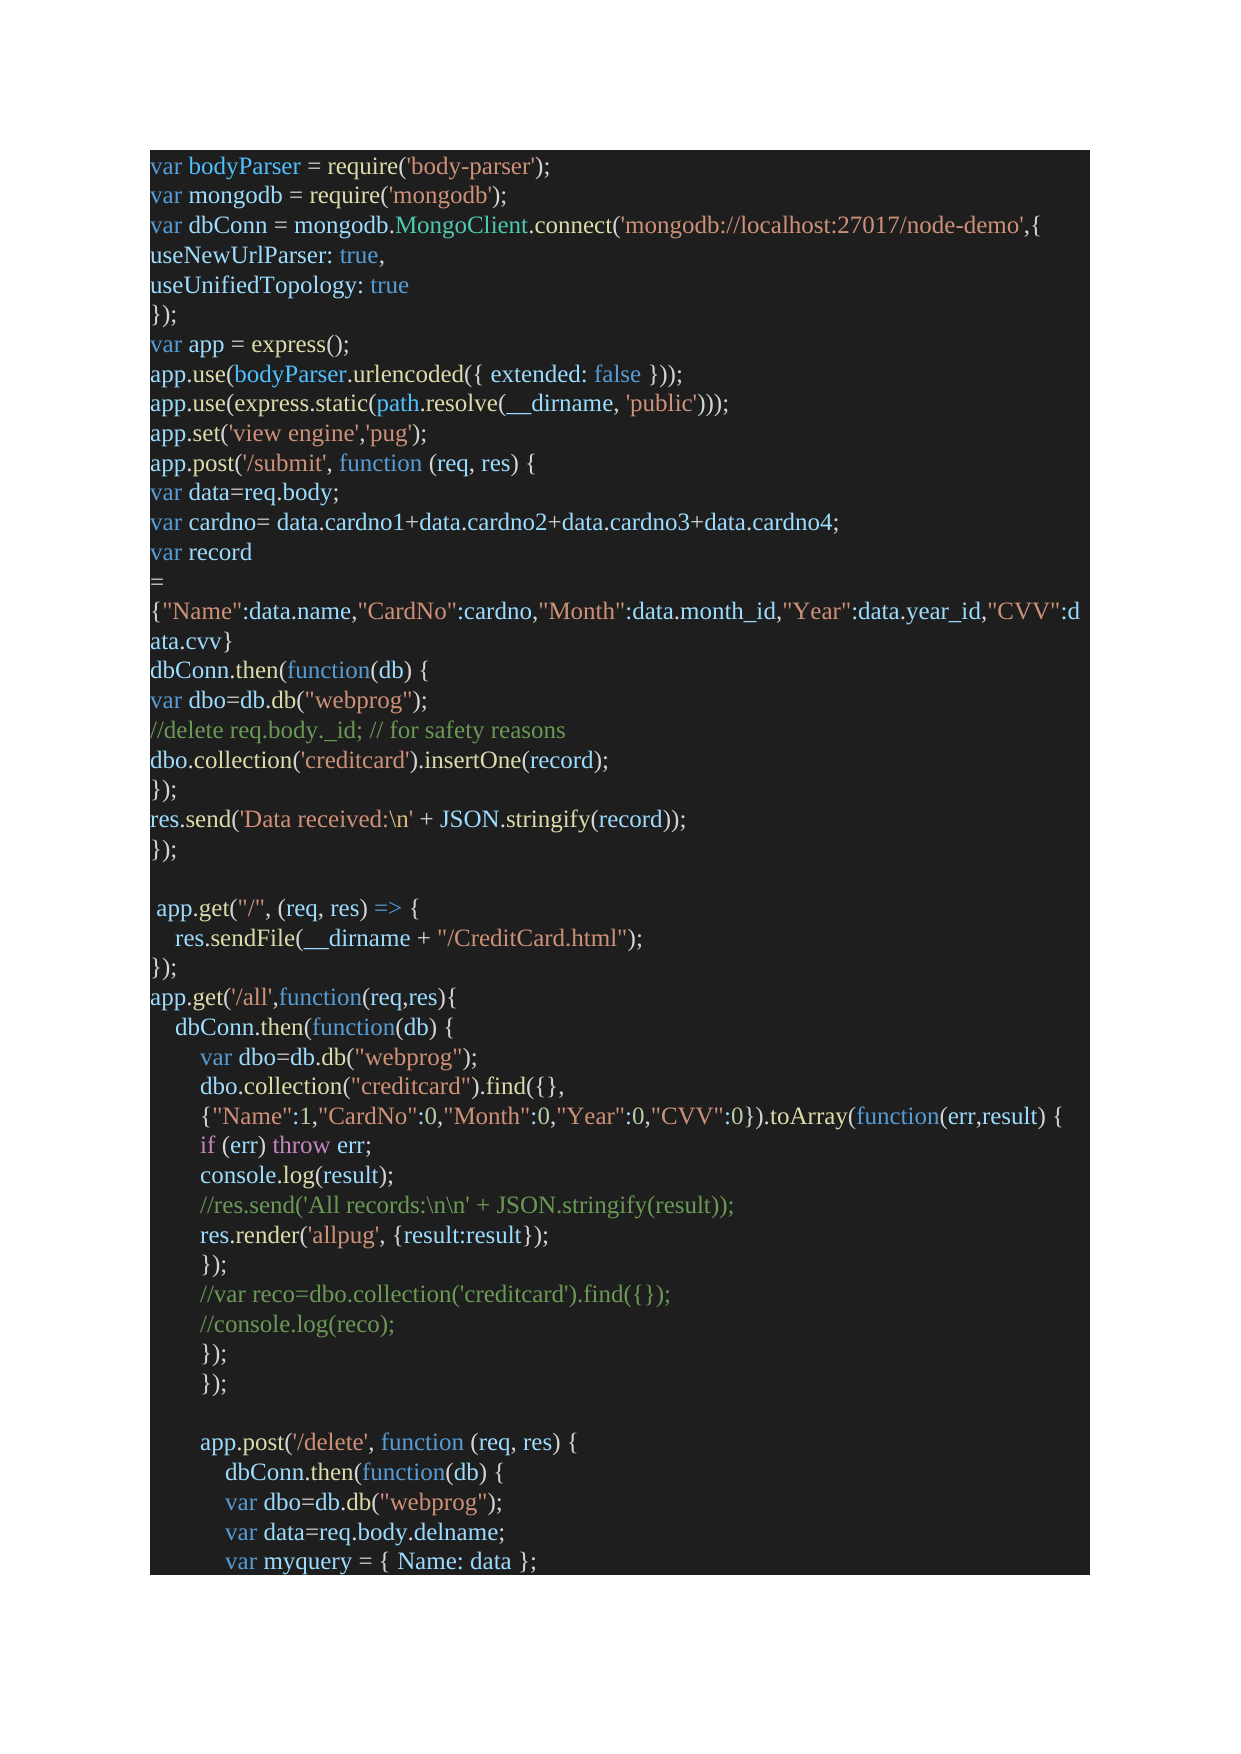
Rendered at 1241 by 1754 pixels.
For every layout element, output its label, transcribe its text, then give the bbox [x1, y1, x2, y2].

text var myquery = { Name: data }; [150, 1545, 1090, 1575]
text app.post('/delete', function (req, res) { [150, 1427, 1090, 1456]
text var dbo=db.db("webprog"); [150, 1486, 1090, 1516]
text var app = express(); [150, 328, 1090, 358]
text dbConn.then(function(db) { [150, 1011, 1090, 1041]
text dbConn.then(function(db) { [150, 1456, 1090, 1486]
text var record ={"Name":data.name,"CardNo":cardno,"Month":data.month_id,"Year":data.year_id,"CVV":data.cvv} [150, 536, 1090, 655]
text var data=req.body; [150, 477, 1090, 506]
text //delete req.body._id; // for safety reasons [150, 714, 1090, 744]
text app.set('view engine','pug'); [150, 417, 1090, 447]
text }); [150, 1367, 1090, 1397]
text }); [150, 1337, 1090, 1367]
text //console.log(reco); [150, 1308, 1090, 1337]
text var dbo=db.db("webprog"); [150, 1041, 1090, 1070]
text }); [150, 773, 1090, 803]
text var bodyParser = require('body-parser'); [150, 150, 1090, 180]
text {"Name":1,"CardNo":0,"Month":0,"Year":0,"CVV":0}).toArray(function(err,result) { [150, 1100, 1090, 1130]
text useUnifiedTopology: true [150, 269, 1090, 298]
text var dbo=db.db("webprog"); [150, 684, 1090, 714]
text app.use(bodyParser.urlencoded({ extended: false })); [150, 358, 1090, 387]
text var dbConn = mongodb.MongoClient.connect('mongodb://localhost:27017/node-demo',{ [150, 209, 1090, 239]
text dbo.collection("creditcard").find({}, [150, 1070, 1090, 1100]
text app.post('/submit', function (req, res) { [150, 447, 1090, 477]
text console.log(result); [150, 1159, 1090, 1189]
text }); [150, 298, 1090, 328]
text //res.send('All records:\n\n' + JSON.stringify(result)); [150, 1189, 1090, 1219]
text dbConn.then(function(db) { [150, 655, 1090, 684]
text app.get('/all',function(req,res){ [150, 981, 1090, 1011]
text res.send('Data received:\n' + JSON.stringify(record)); [150, 803, 1090, 833]
text }); [150, 952, 1090, 981]
text res.sendFile(__dirname + "/CreditCard.html"); [150, 922, 1090, 952]
text useNewUrlParser: true, [150, 239, 1090, 269]
text res.render('allpug', {result:result}); [150, 1219, 1090, 1248]
text app.use(express.static(path.resolve(__dirname, 'public'))); [150, 387, 1090, 417]
text app.get("/", (req, res) => { [150, 892, 1090, 922]
text if (err) throw err; [150, 1130, 1090, 1159]
text var mongodb = require('mongodb'); [150, 180, 1090, 209]
text }); [150, 833, 1090, 862]
text var cardno= data.cardno1+data.cardno2+data.cardno3+data.cardno4; [150, 506, 1090, 536]
text //var reco=dbo.collection('creditcard').find({}); [150, 1278, 1090, 1308]
text dbo.collection('creditcard').insertOne(record); [150, 744, 1090, 773]
text }); [150, 1248, 1090, 1278]
text var data=req.body.delname; [150, 1516, 1090, 1545]
